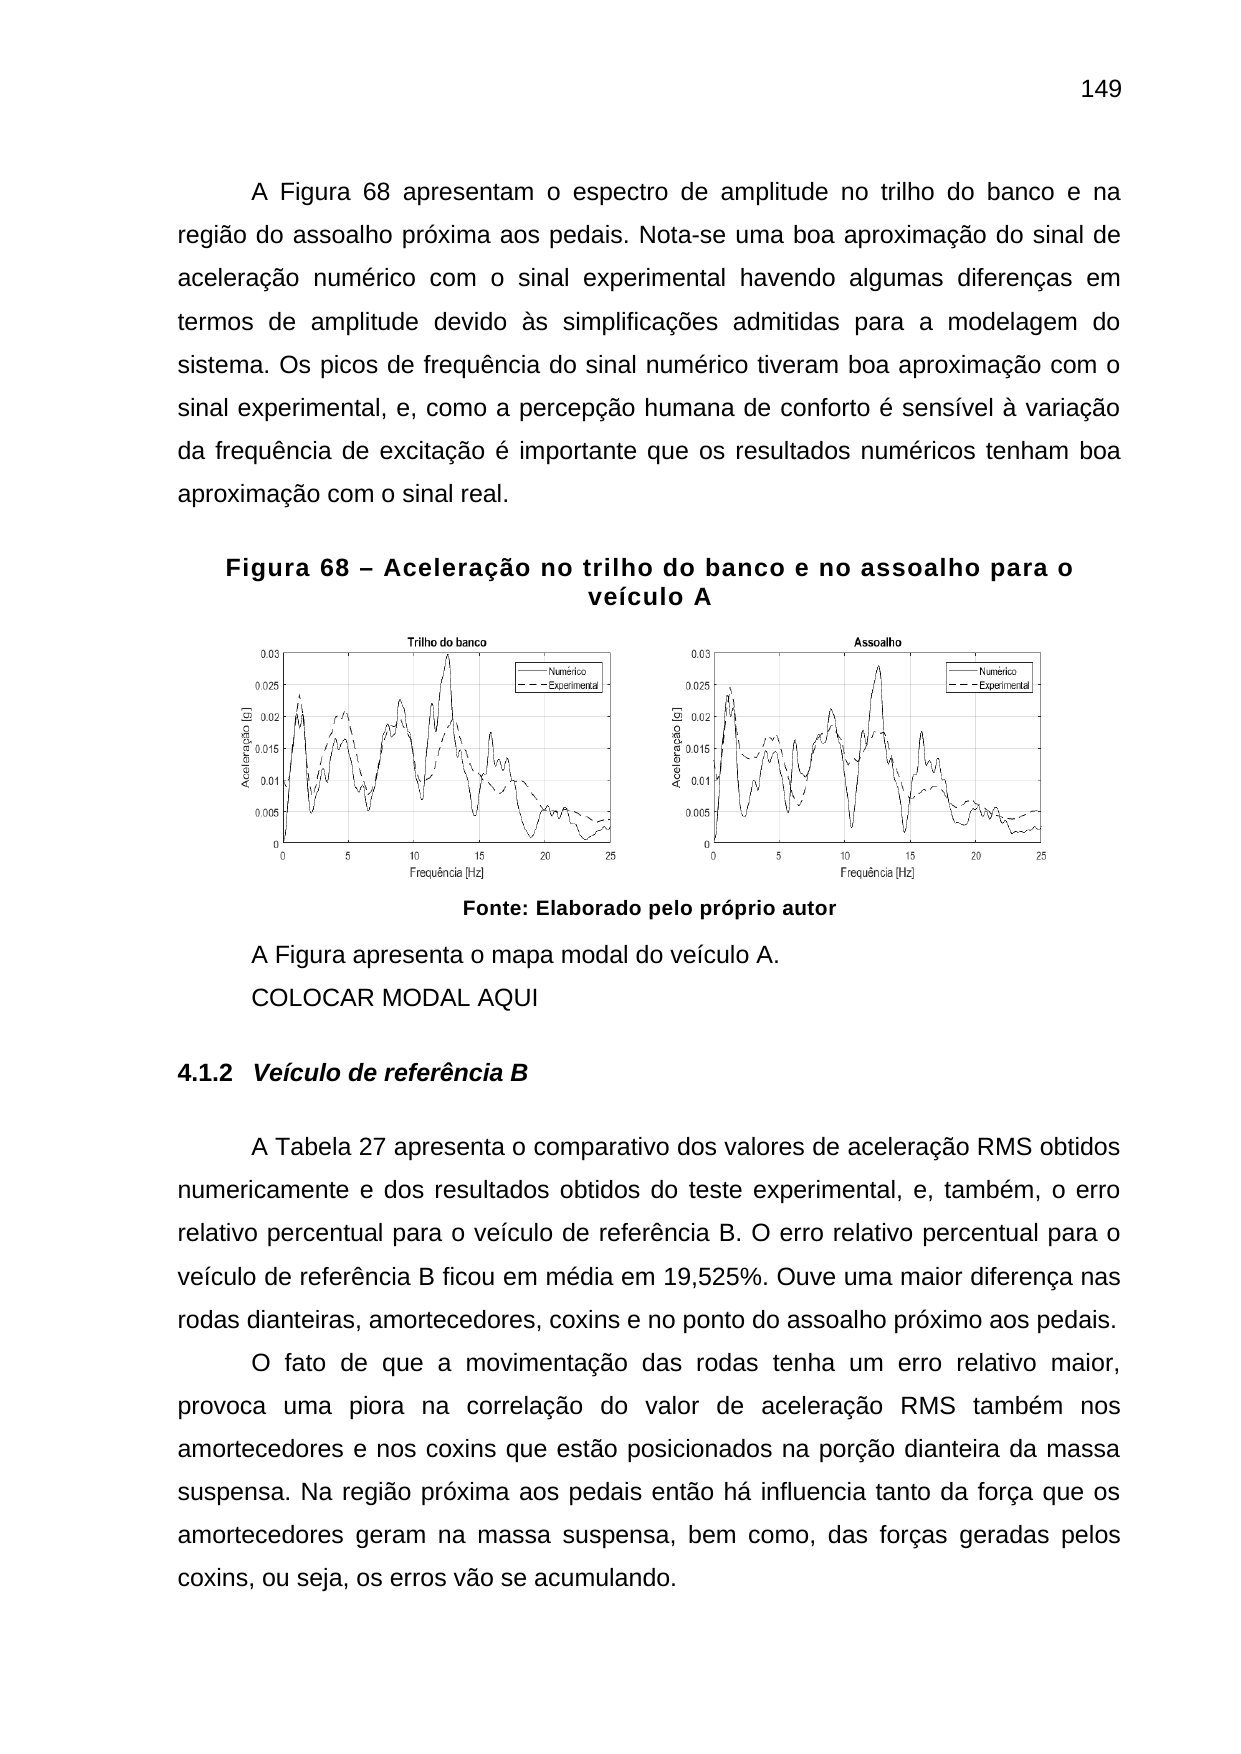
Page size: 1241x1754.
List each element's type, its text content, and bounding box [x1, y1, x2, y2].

text A Tabela 27 apresenta o comparativo dos valores de aceleração RMS obtidos numericamente e dos resultados obtidos do teste experimental, e, também, o erro relativo percentual para o veículo de referência B. O erro relativo percentual para o veículo de referência B ficou em média em 19,525%. Ouve uma maior diferença nas rodas dianteiras, amortecedores, coxins e no ponto do assoalho próximo aos pedais. [177, 1132, 1122, 1333]
text O fato de que a movimentação das rodas tenha um erro relativo maior, provoca uma piora na correlação do valor de aceleração RMS também nos amortecedores e nos coxins que estão posicionados na porção dianteira da massa suspensa. Na região próxima aos pedais então há influencia tanto da força que os amortecedores geram na massa suspensa, bem como, das forças geradas pelos coxins, ou seja, os erros vão se acumulando. [177, 1348, 1122, 1592]
picture [228, 611, 1071, 896]
subtitle Figura 68 – Aceleração no trilho do banco e no assoalho para o veículo A [177, 553, 1122, 611]
text A Figura 68 apresentam o espectro de amplitude no trilho do banco e na região do assoalho próxima aos pedais. Nota-se uma boa aproximação do sinal de aceleração numérico com o sinal experimental havendo algumas diferenças em termos de amplitude devido às simplificações admitidas para a modelagem do sistema. Os picos de frequência do sinal numérico tiveram boa aproximação com o sinal experimental, e, como a percepção humana de conforto é sensível à variação da frequência de excitação é importante que os resultados numéricos tenham boa aproximação com o sinal real. [177, 177, 1122, 508]
subtitle Veículo de referência B [177, 1058, 1122, 1086]
text A Figura apresenta o mapa modal do veículo A. [177, 940, 1122, 969]
text COLOCAR MODAL AQUI [177, 983, 1122, 1012]
title Fonte: Elaborado pelo próprio autor [177, 895, 1122, 919]
